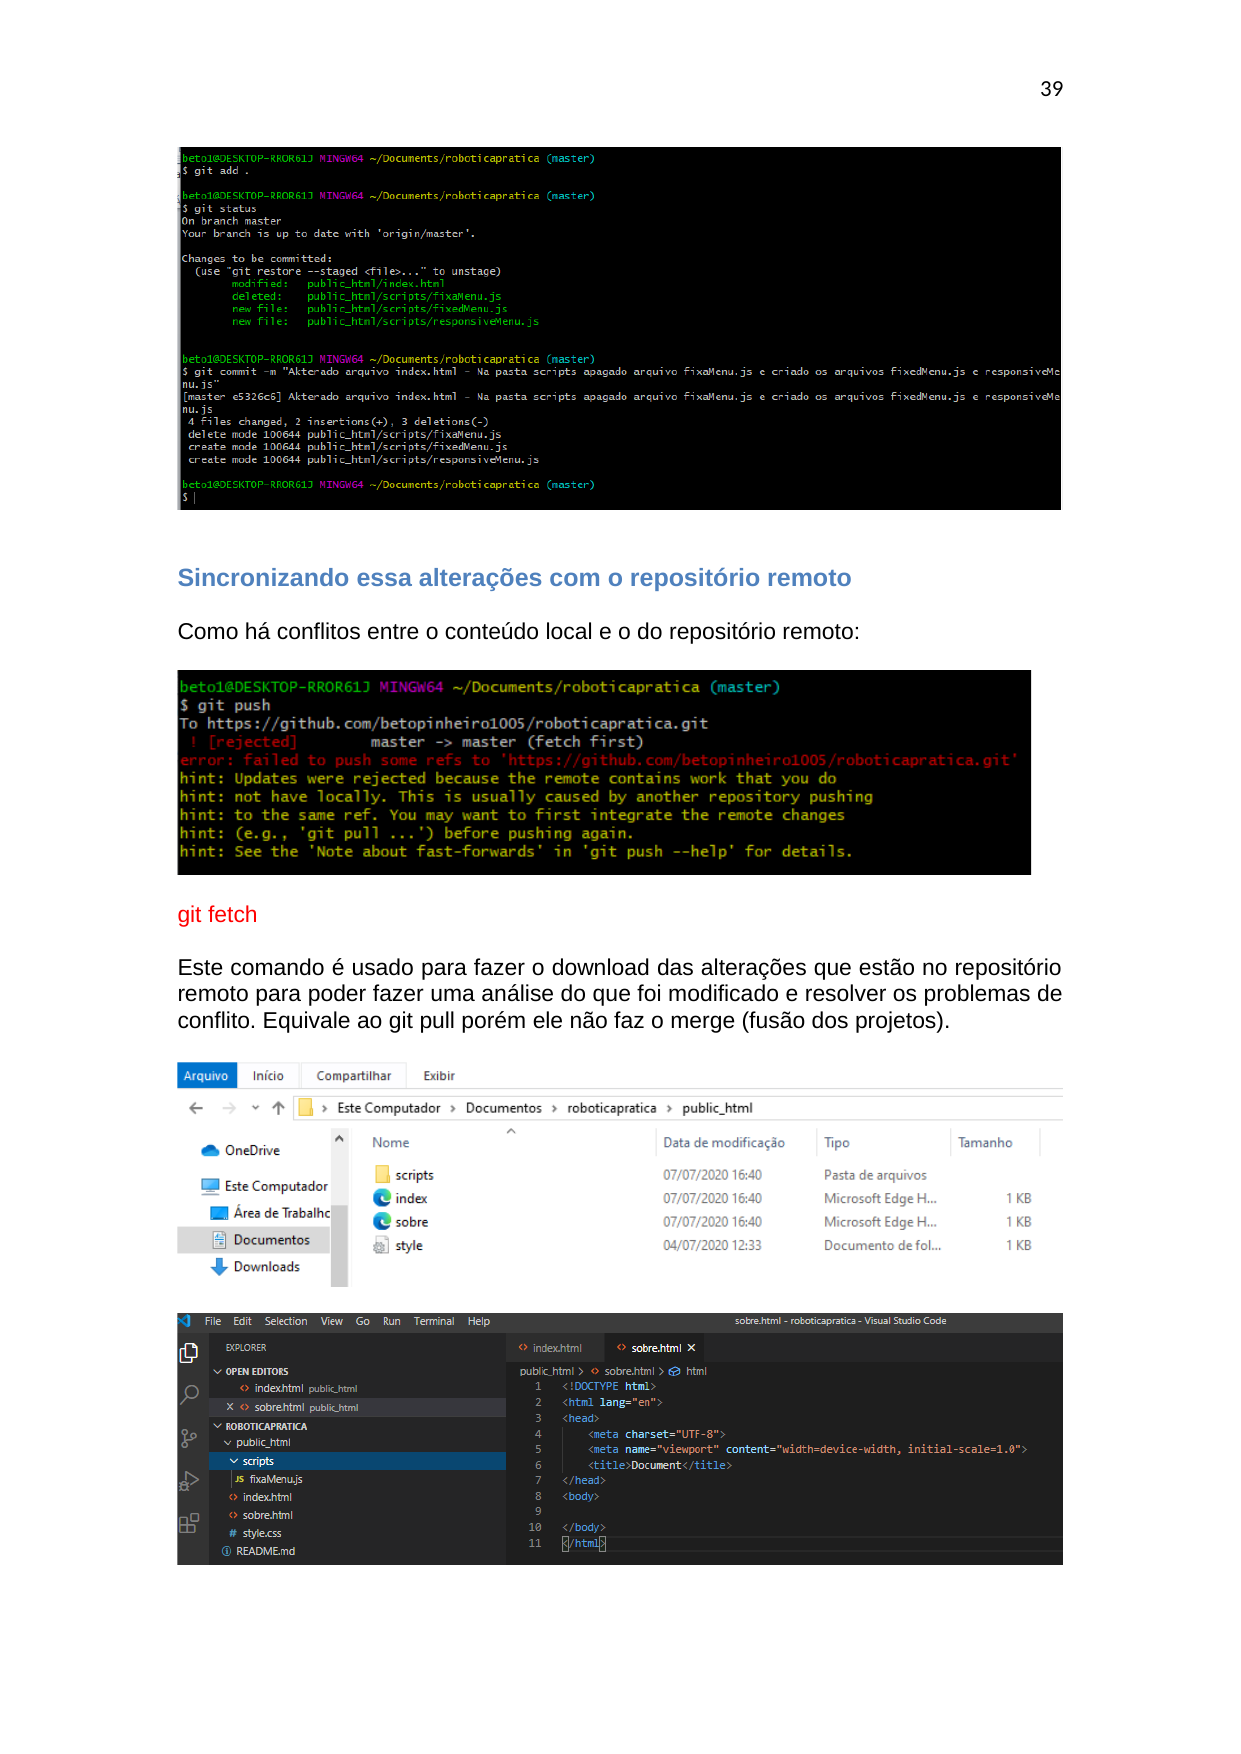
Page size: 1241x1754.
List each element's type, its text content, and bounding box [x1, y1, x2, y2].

text git fetch [177, 901, 1063, 928]
text Como há conflitos entre o conteúdo local e o do repositório remoto: [177, 618, 1063, 644]
text Este comando é usado para fazer o download das alterações que estão no repositório remoto para poder fazer uma análise do que foi modificado e resolver os problemas de conflito. Equivale ao git pull porém ele não faz o merge (fusão dos projetos). [177, 954, 1063, 1033]
subtitle Sincronizando essa alterações com o repositório remoto [177, 563, 1063, 591]
picture [177, 147, 1063, 510]
picture [177, 1059, 1063, 1287]
picture [177, 670, 1032, 875]
picture [177, 1313, 1063, 1565]
